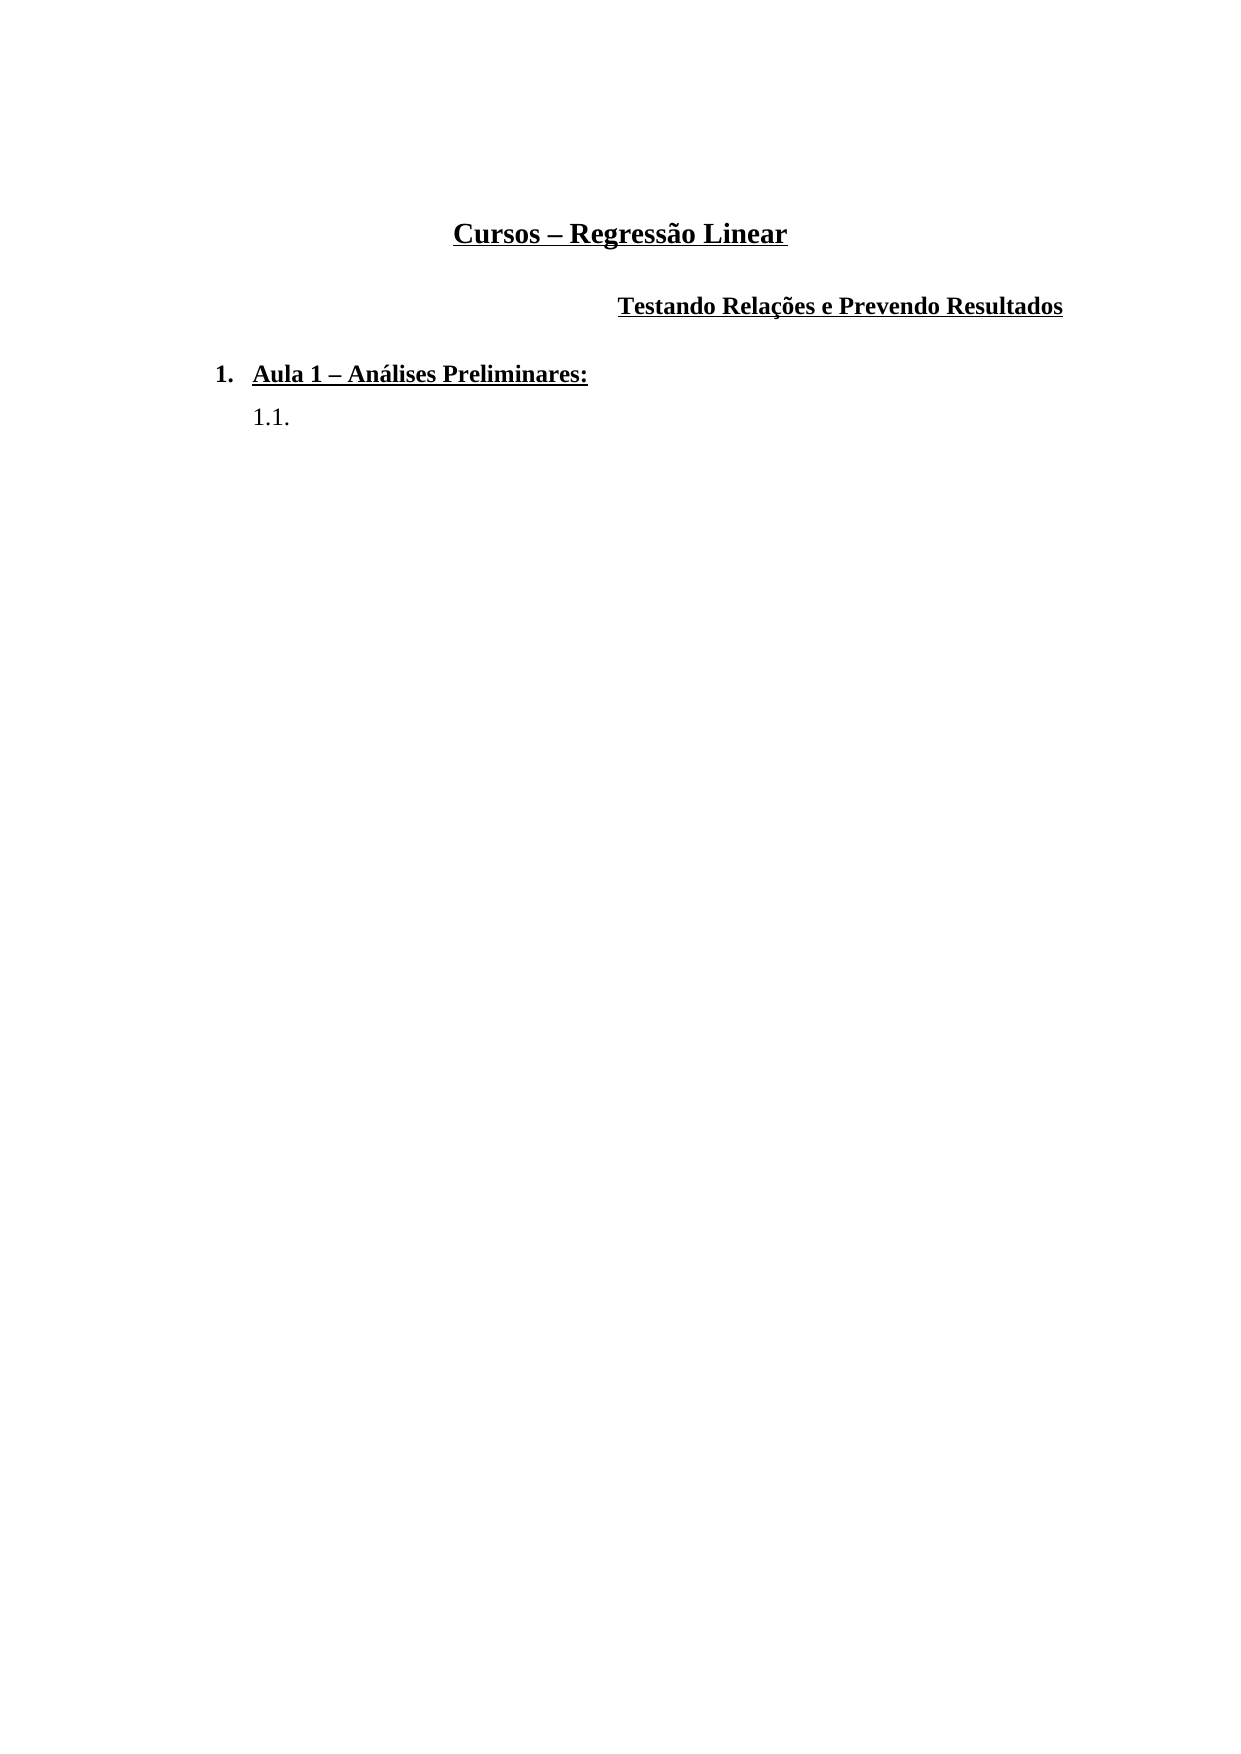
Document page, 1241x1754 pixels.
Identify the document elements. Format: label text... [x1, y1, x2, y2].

text Testando Relações e Prevendo Resultados [177, 291, 1063, 320]
list Aula 1 – Análises Preliminares: [215, 359, 1063, 388]
text Cursos – Regressão Linear [177, 216, 1063, 249]
